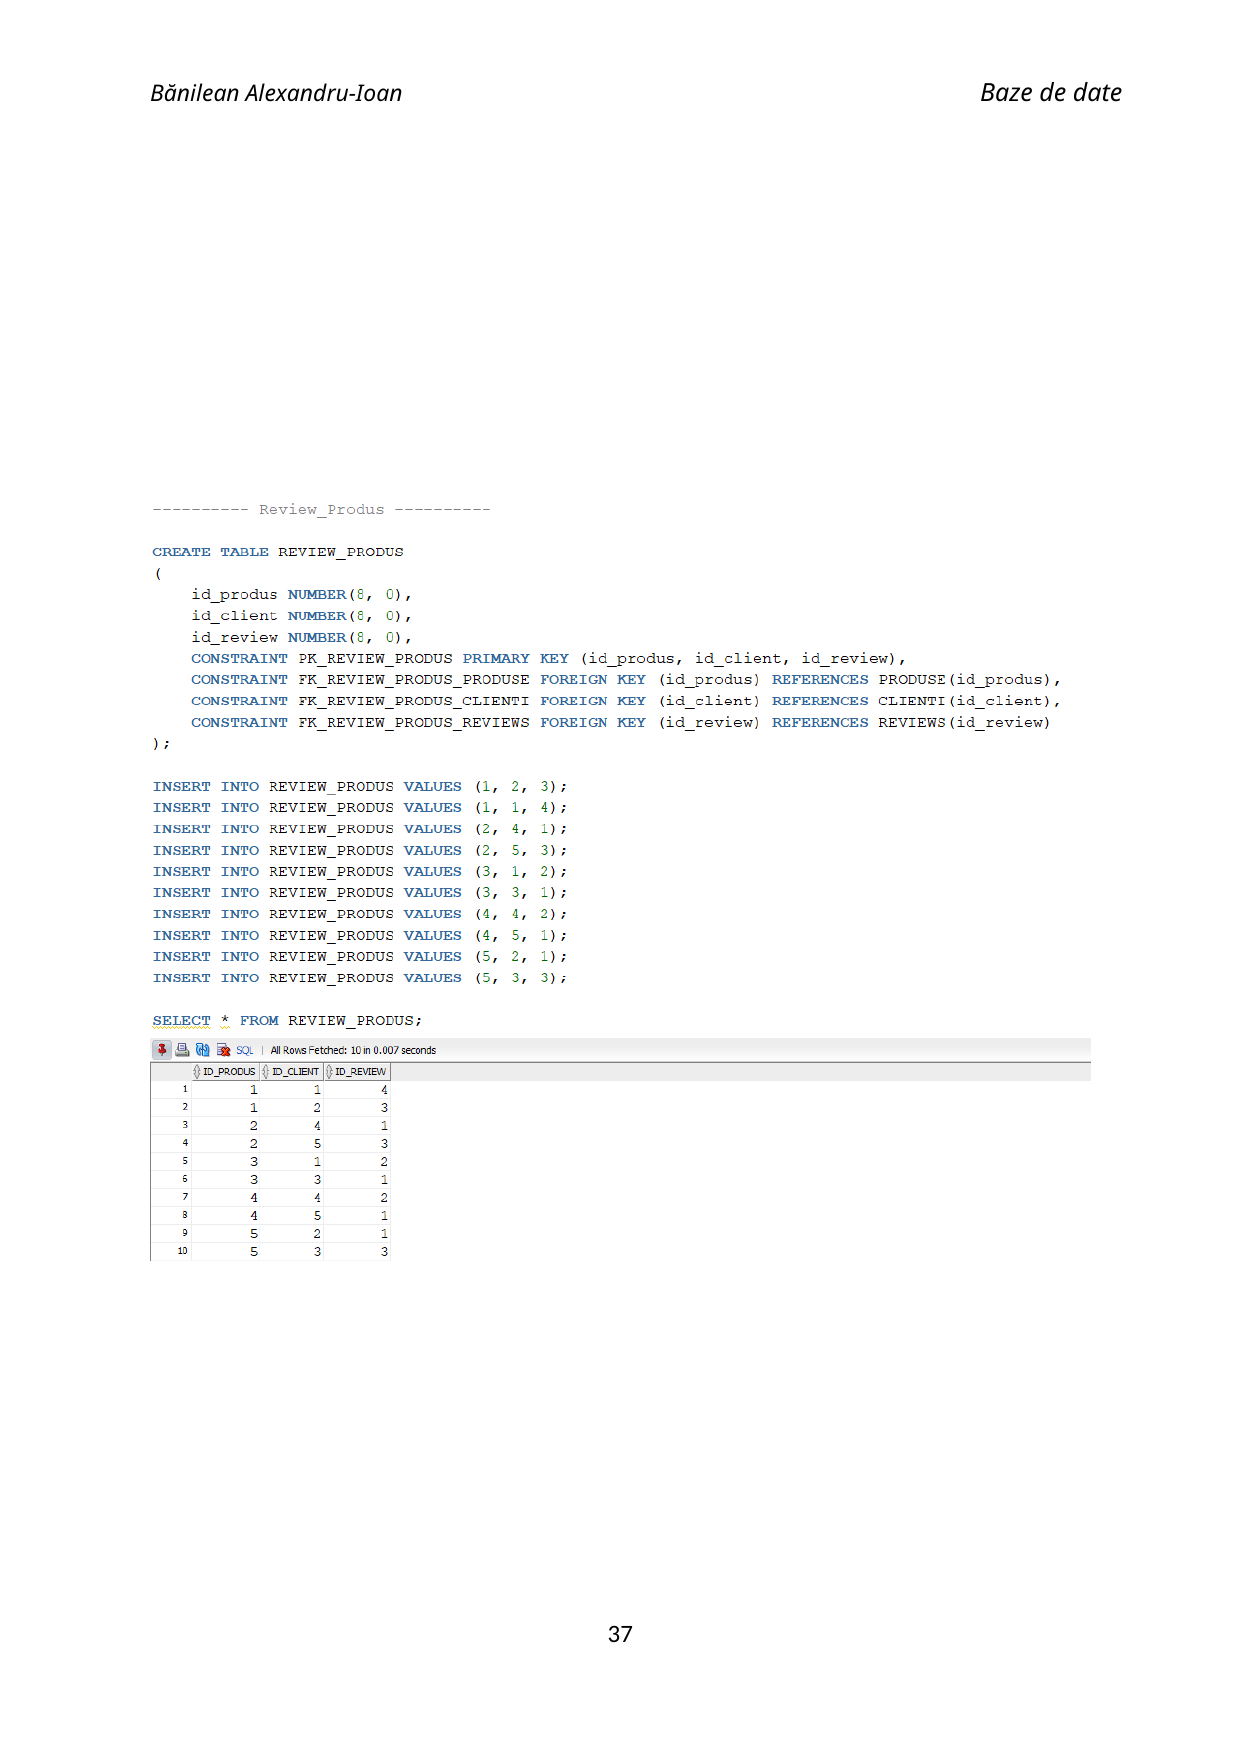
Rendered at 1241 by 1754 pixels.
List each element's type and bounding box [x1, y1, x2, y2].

picture [150, 492, 1091, 1037]
picture [150, 1038, 1091, 1261]
